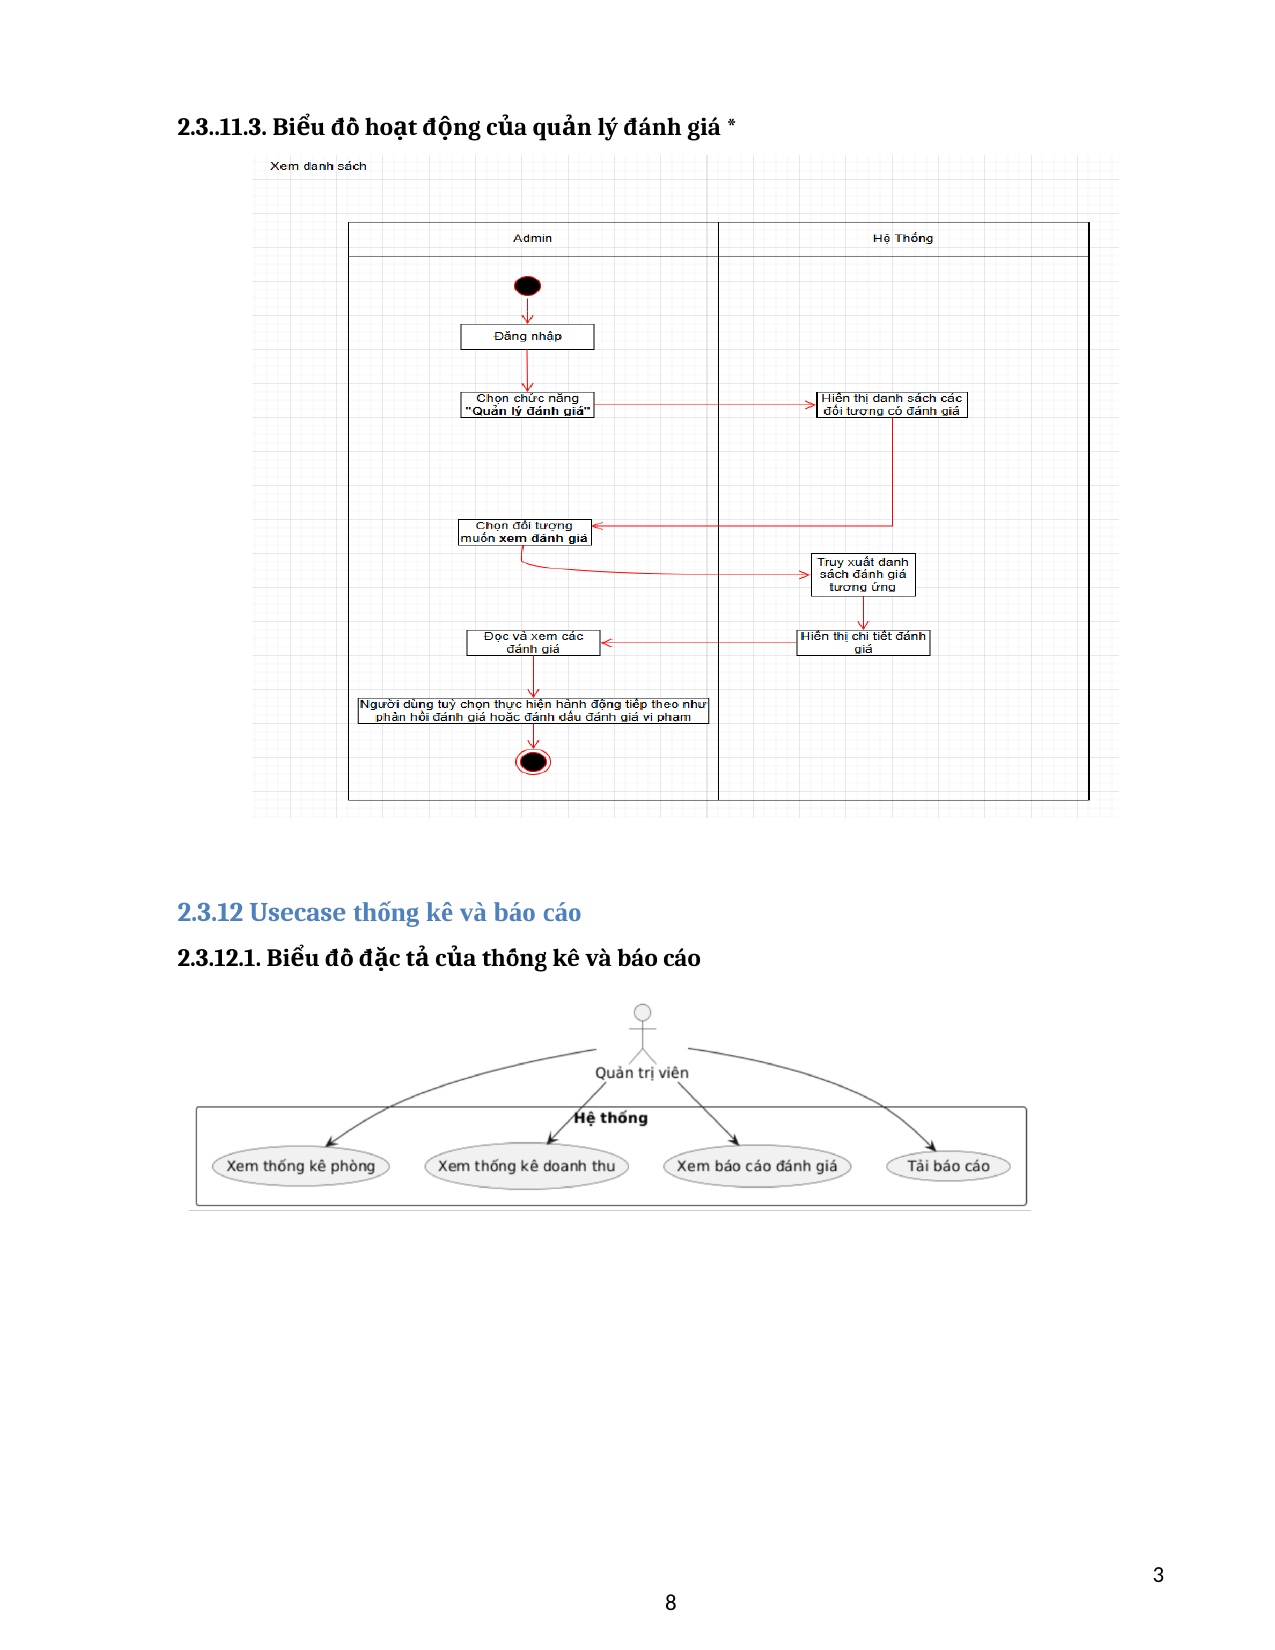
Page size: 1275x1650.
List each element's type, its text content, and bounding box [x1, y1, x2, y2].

subtitle 2.3.12 Usecase thống kê và báo cáo [177, 896, 1172, 928]
subtitle 2.3..11.3. Biểu đồ hoạt động của quản lý đánh giá * [177, 112, 1172, 141]
subtitle 2.3.12.1. Biểu đồ đặc tả của thống kê và báo cáo [177, 944, 1172, 972]
picture [177, 986, 1043, 1221]
picture [252, 155, 1119, 818]
